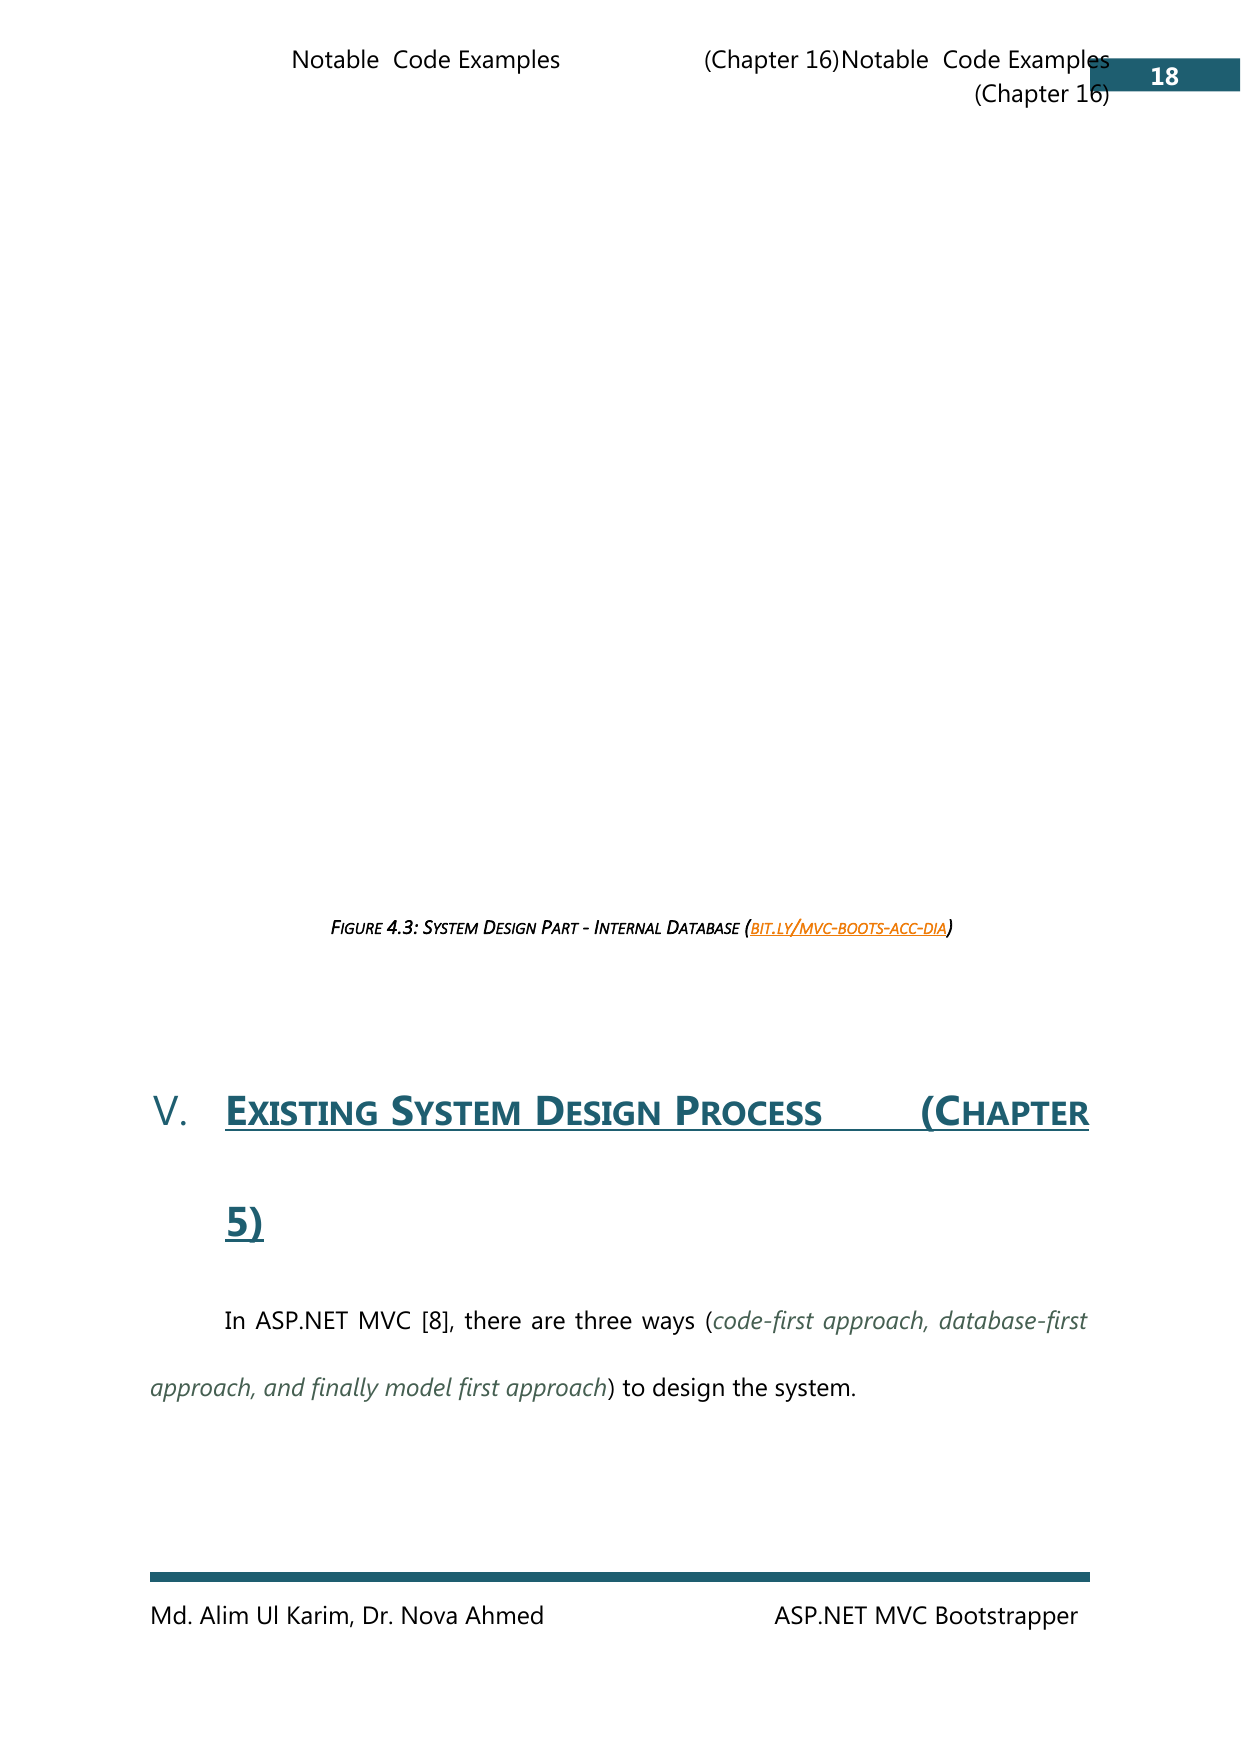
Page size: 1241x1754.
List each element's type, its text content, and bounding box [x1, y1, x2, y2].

subtitle Existing System Design Process (Chapter 5) [187, 1081, 1090, 1247]
title Figure 4.3: System Design Part - Internal Database (bit.ly/mvc-boots-acc-dia) [150, 913, 1090, 939]
text In ASP.NET MVC, there are three ways (code-first approach, database-first approach, and finally model first approach) to design the system. [150, 1302, 1090, 1402]
